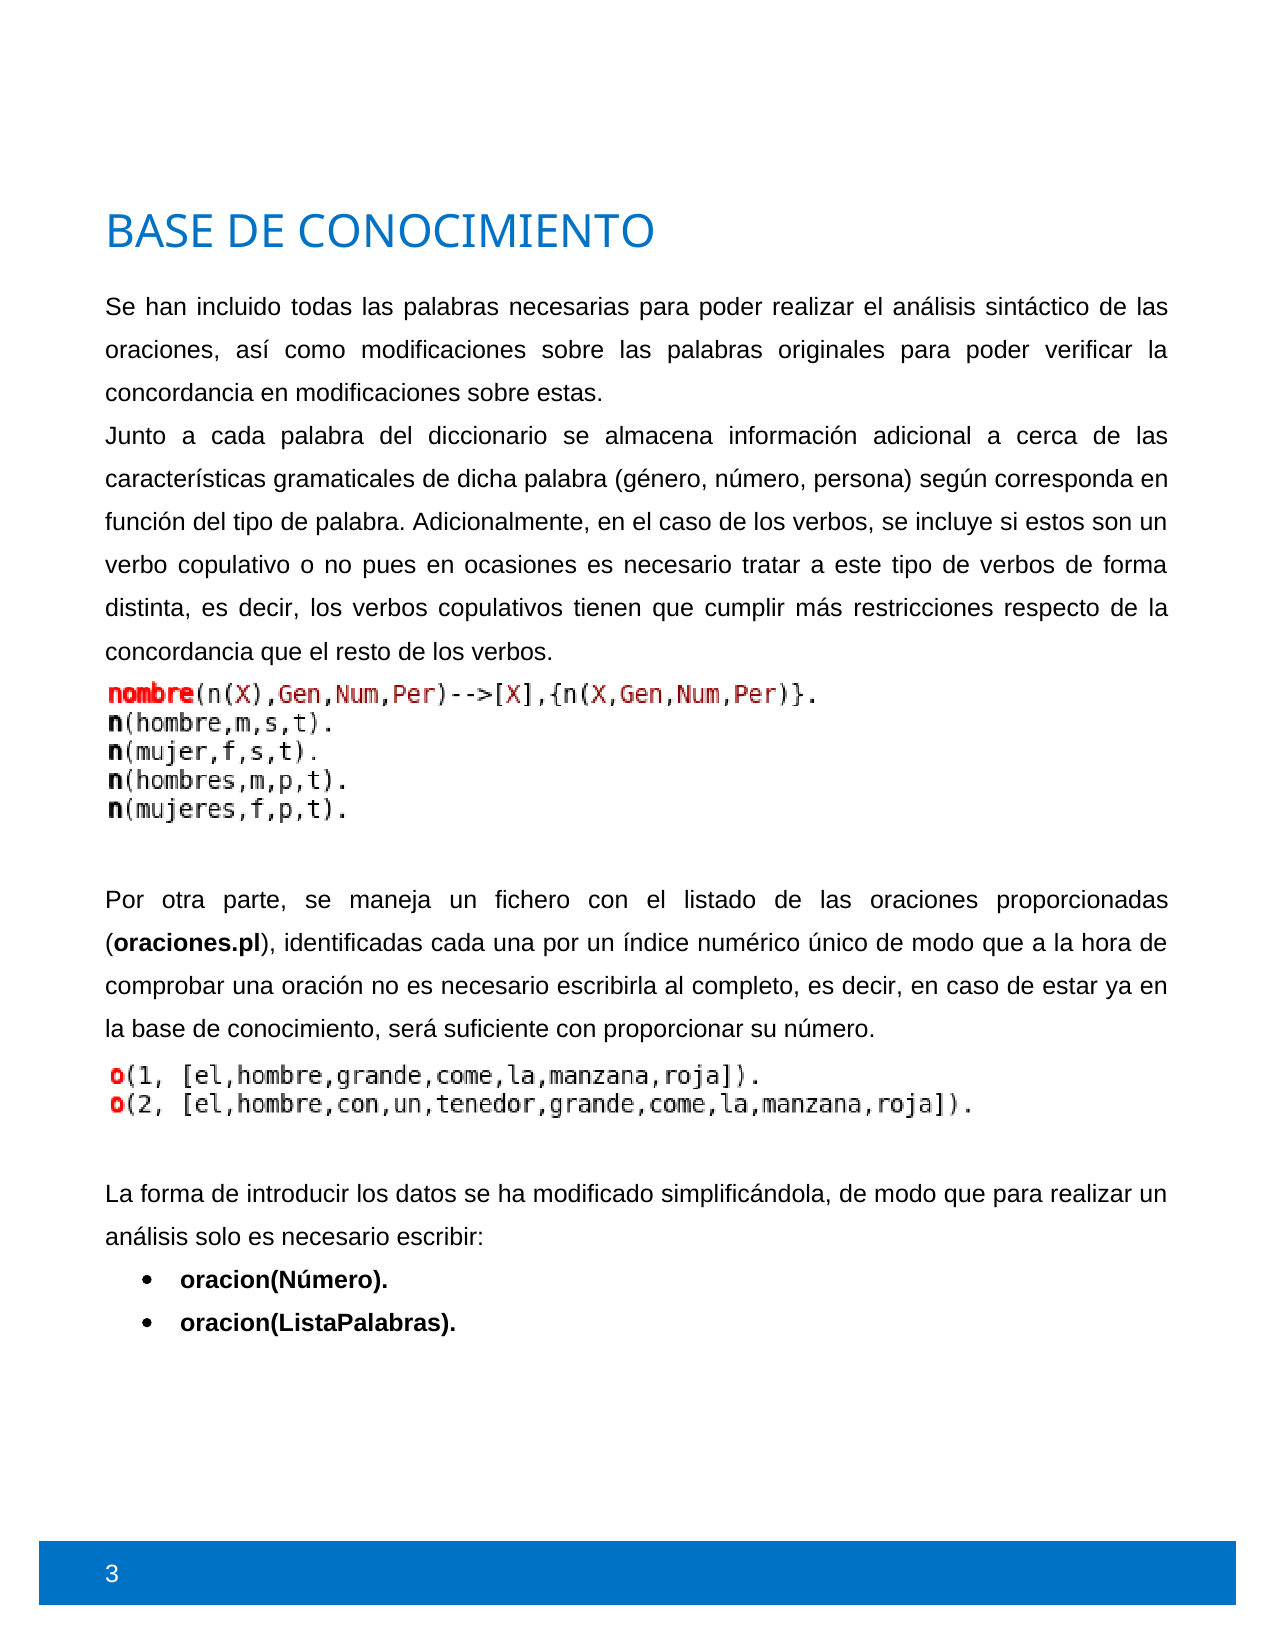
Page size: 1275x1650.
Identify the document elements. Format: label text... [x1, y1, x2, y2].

text Junto a cada palabra del diccionario se almacena información adicional a cerca de las características gramaticales de dicha palabra (género, número, persona) según corresponda en función del tipo de palabra. Adicionalmente, en el caso de los verbos, se incluye si estos son un verbo copulativo o no pues en ocasiones es necesario tratar a este tipo de verbos de forma distinta, es decir, los verbos copulativos tienen que cumplir más restricciones respecto de la concordancia que el resto de los verbos. [105, 421, 1170, 665]
list oracion(Número). [142, 1265, 1170, 1294]
picture [105, 679, 831, 828]
text Por otra parte, se maneja un fichero con el listado de las oraciones proporcionadas (oraciones.pl), identificadas cada una por un índice numérico único de modo que a la hora de comprobar una oración no es necesario escribirla al completo, es decir, en caso de estar ya en la base de conocimiento, será suficiente con proporcionar su número. [105, 885, 1170, 1043]
picture [105, 1057, 984, 1121]
text La forma de introducir los datos se ha modificado simplificándola, de modo que para realizar un análisis solo es necesario escribir: [105, 1178, 1170, 1250]
list oracion(ListaPalabras). [142, 1308, 1170, 1337]
text BASE DE CONOCIMIENTO [105, 198, 1170, 260]
text Se han incluido todas las palabras necesarias para poder realizar el análisis sintáctico de las oraciones, así como modificaciones sobre las palabras originales para poder verificar la concordancia en modificaciones sobre estas. [105, 292, 1170, 407]
